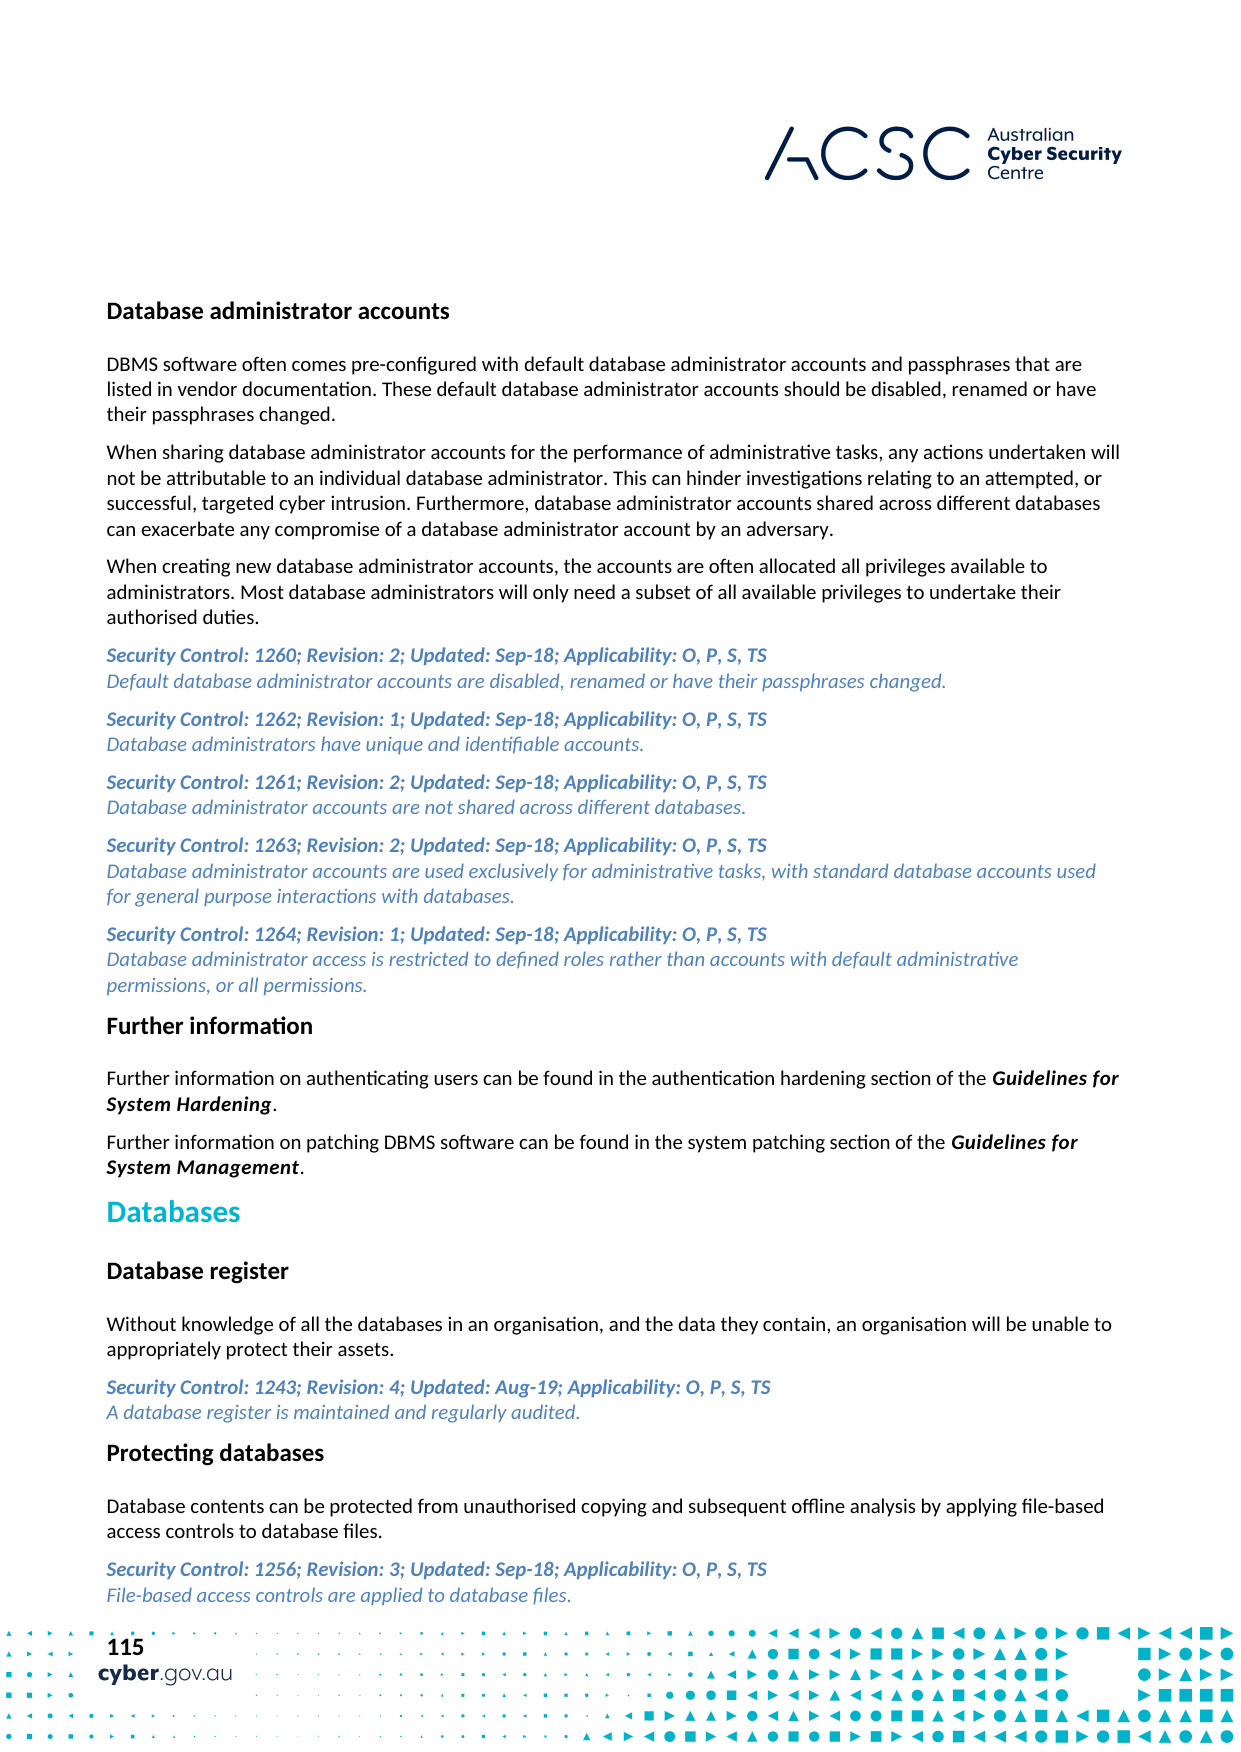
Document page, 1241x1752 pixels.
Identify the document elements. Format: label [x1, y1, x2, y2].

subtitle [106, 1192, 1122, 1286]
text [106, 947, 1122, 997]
picture [0, 0, 1240, 317]
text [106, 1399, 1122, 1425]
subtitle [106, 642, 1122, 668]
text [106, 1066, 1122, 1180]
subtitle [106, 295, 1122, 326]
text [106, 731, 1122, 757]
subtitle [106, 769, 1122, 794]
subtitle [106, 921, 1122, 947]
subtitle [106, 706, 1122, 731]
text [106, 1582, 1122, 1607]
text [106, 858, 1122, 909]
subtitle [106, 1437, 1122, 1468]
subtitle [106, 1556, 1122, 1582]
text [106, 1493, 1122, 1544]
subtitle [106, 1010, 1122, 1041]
picture [0, 1624, 1237, 1747]
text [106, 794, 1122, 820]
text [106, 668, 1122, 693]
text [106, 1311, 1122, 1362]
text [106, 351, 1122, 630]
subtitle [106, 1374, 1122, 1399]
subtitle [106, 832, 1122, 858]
